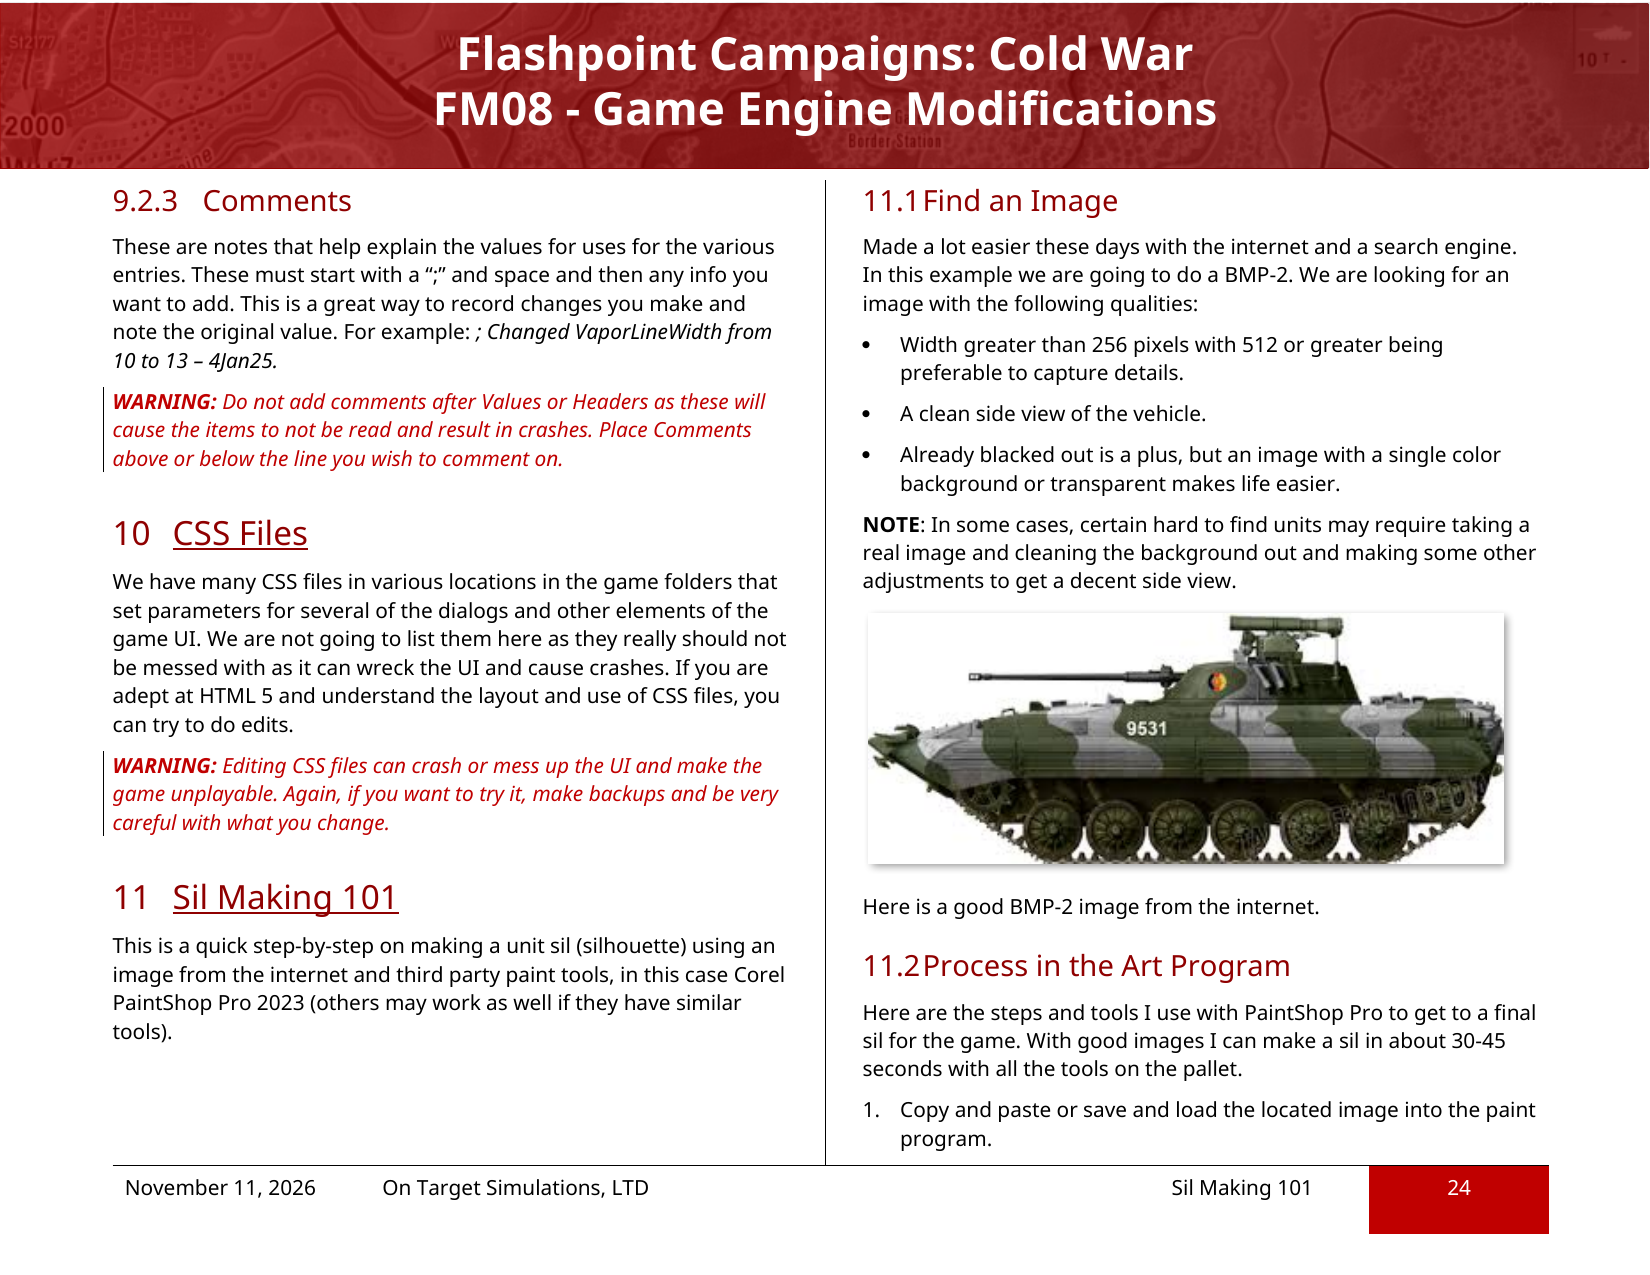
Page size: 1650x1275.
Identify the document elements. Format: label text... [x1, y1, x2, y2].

text Made a lot easier these days with the internet and a search engine. In this example we are going to do a BMP-2. We are looking for an image with the following qualities: [862, 232, 1537, 317]
list Copy and paste or save and load the located image into the paint program. [862, 1095, 1537, 1152]
subtitle CSS Files [112, 510, 787, 555]
picture [868, 613, 1504, 864]
text Here are the steps and tools I use with PaintShop Pro to get to a final sil for the game. With good images I can make a sil in about 30-45 seconds with all the tools on the pallet. [862, 998, 1537, 1083]
text WARNING: Editing CSS files can crash or mess up the UI and make the game unplayable. Again, if you want to try it, make backups and be very careful with what you change. [104, 751, 787, 836]
text This is a quick step-by-step on making a unit sil (silhouette) using an image from the internet and third party paint tools, in this case Corel PaintShop Pro 2023 (others may work as well if they have similar tools). [112, 931, 787, 1045]
list A clean side view of the vehicle. [862, 399, 1537, 428]
subtitle Sil Making 101 [112, 873, 787, 919]
text These are notes that help explain the values for uses for the various entries. These must start with a “;” and space and then any info you want to add. This is a great way to record changes you make and note the original value. For example: ; Changed VaporLineWidth from 10 to 13 – 4Jan25. [112, 232, 787, 374]
picture [0, 2, 1650, 168]
subtitle Comments [112, 180, 787, 220]
text Here is a good BMP-2 image from the internet. [862, 892, 1537, 920]
list Already blacked out is a plus, but an image with a single color background or transparent makes life easier. [862, 440, 1537, 497]
subtitle Process in the Art Program [862, 945, 1537, 985]
list Width greater than 256 pixels with 512 or greater being preferable to capture details. [862, 330, 1537, 387]
text We have many CSS files in various locations in the game folders that set parameters for several of the dialogs and other elements of the game UI. We are not going to list them here as they really should not be messed with as it can wreck the UI and cause crashes. If you are adept at HTML 5 and understand the layout and use of CSS files, you can try to do edits. [112, 568, 787, 738]
subtitle Find an Image [862, 180, 1537, 220]
text WARNING: Do not add comments after Values or Headers as these will cause the items to not be read and result in crashes. Place Comments above or below the line you wish to comment on. [104, 387, 787, 472]
text NOTE: In some cases, certain hard to find units may require taking a real image and cleaning the background out and making some other adjustments to get a decent side view. [862, 510, 1537, 595]
